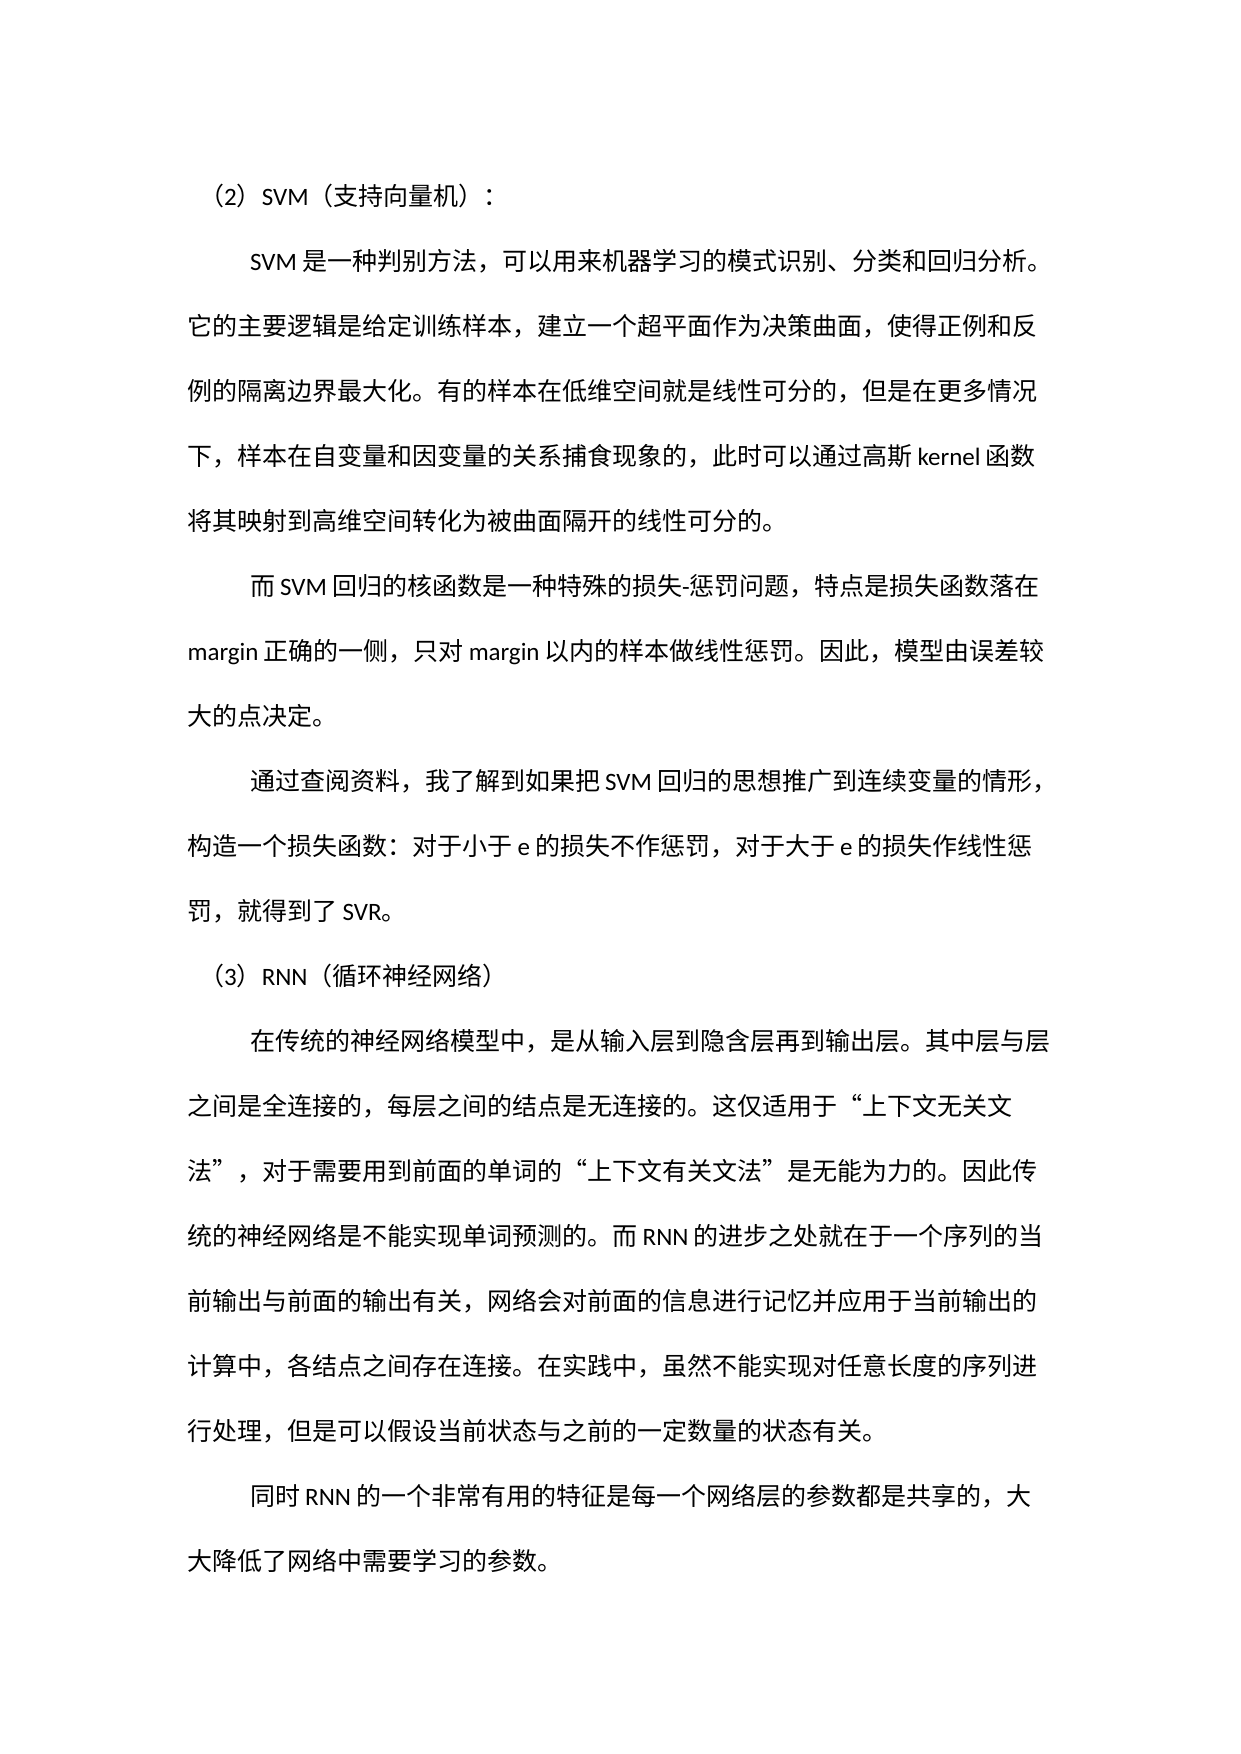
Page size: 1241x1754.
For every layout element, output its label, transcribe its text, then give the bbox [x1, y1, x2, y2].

text 通过查阅资料，我了解到如果把SVM回归的思想推广到连续变量的情形，构造一个损失函数：对于小于e的损失不作惩罚，对于大于e的损失作线性惩罚，就得到了SVR。 [187, 747, 1053, 942]
text （3）RNN（循环神经网络） [187, 942, 1053, 1007]
text 而SVM回归的核函数是一种特殊的损失-惩罚问题，特点是损失函数落在margin正确的一侧，只对margin以内的样本做线性惩罚。因此，模型由误差较大的点决定。 [187, 552, 1053, 747]
text 在传统的神经网络模型中，是从输入层到隐含层再到输出层。其中层与层之间是全连接的，每层之间的结点是无连接的。这仅适用于“上下文无关文法”，对于需要用到前面的单词的“上下文有关文法”是无能为力的。因此传统的神经网络是不能实现单词预测的。而RNN的进步之处就在于一个序列的当前输出与前面的输出有关，网络会对前面的信息进行记忆并应用于当前输出的计算中，各结点之间存在连接。在实践中，虽然不能实现对任意长度的序列进行处理，但是可以假设当前状态与之前的一定数量的状态有关。 [187, 1007, 1053, 1462]
text SVM是一种判别方法，可以用来机器学习的模式识别、分类和回归分析。它的主要逻辑是给定训练样本，建立一个超平面作为决策曲面，使得正例和反例的隔离边界最大化。有的样本在低维空间就是线性可分的，但是在更多情况下，样本在自变量和因变量的关系捕食现象的，此时可以通过高斯kernel函数将其映射到高维空间转化为被曲面隔开的线性可分的。 [187, 227, 1053, 552]
text （2）SVM（支持向量机）： [187, 162, 1053, 227]
text 同时RNN的一个非常有用的特征是每一个网络层的参数都是共享的，大大降低了网络中需要学习的参数。 [187, 1462, 1053, 1592]
